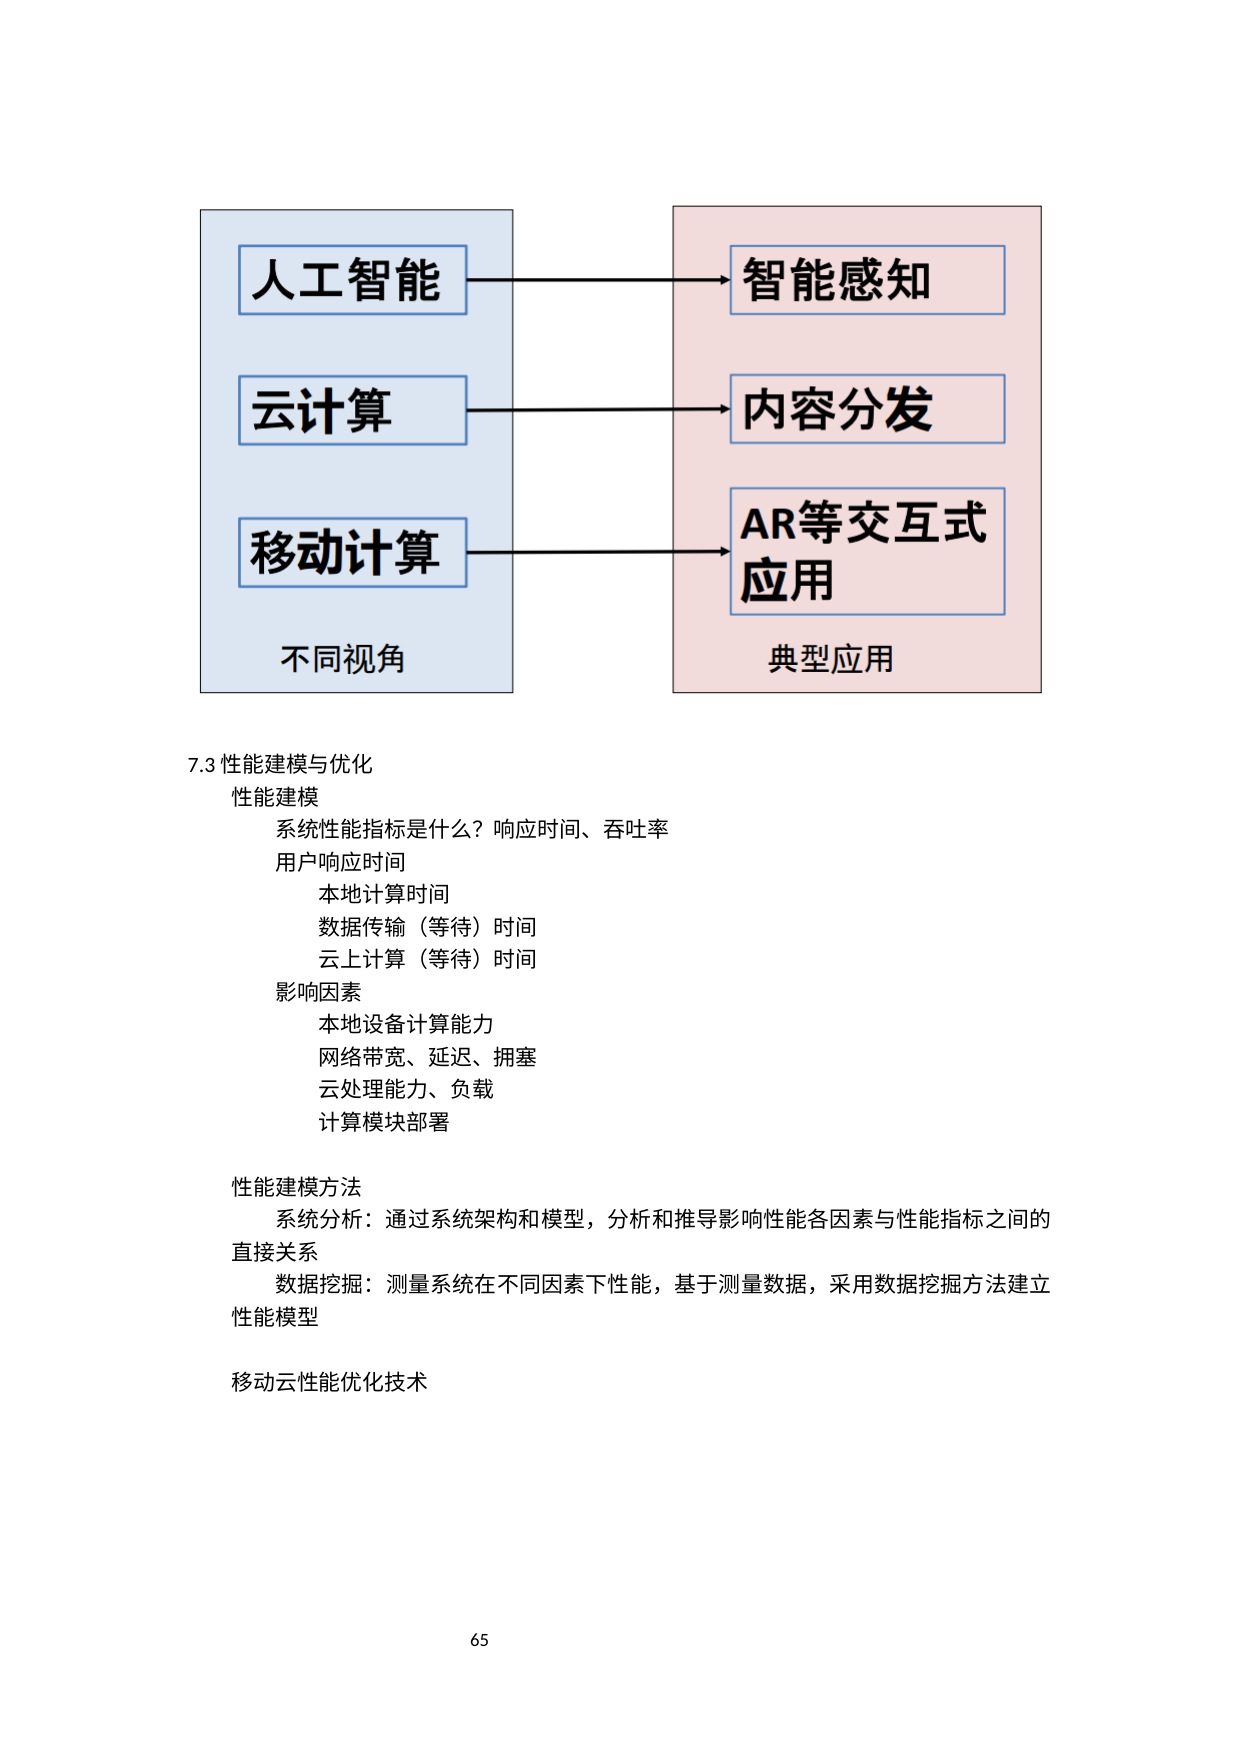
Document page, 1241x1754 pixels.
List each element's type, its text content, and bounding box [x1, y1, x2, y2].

text 数据传输（等待）时间 [275, 909, 1053, 942]
text 本地设备计算能力 [275, 1007, 1053, 1039]
list 性能建模与优化 [187, 747, 1053, 779]
text 性能建模 [187, 779, 1053, 812]
text 计算模块部署 [275, 1104, 1053, 1137]
text 性能建模方法 [187, 1169, 1053, 1202]
text 影响因素 [231, 974, 1053, 1007]
text 系统性能指标是什么？响应时间、吞吐率 [231, 812, 1053, 844]
text 移动云性能优化技术 [187, 1364, 1053, 1397]
text 系统分析：通过系统架构和模型，分析和推导影响性能各因素与性能指标之间的直接关系 [231, 1202, 1053, 1267]
text 网络带宽、延迟、拥塞 [275, 1039, 1053, 1072]
text 本地计算时间 [275, 877, 1053, 909]
text 数据挖掘：测量系统在不同因素下性能，基于测量数据，采用数据挖掘方法建立性能模型 [231, 1267, 1053, 1332]
text 云上计算（等待）时间 [275, 942, 1053, 974]
text 用户响应时间 [231, 844, 1053, 877]
picture [187, 194, 1053, 700]
text 云处理能力、负载 [275, 1072, 1053, 1104]
